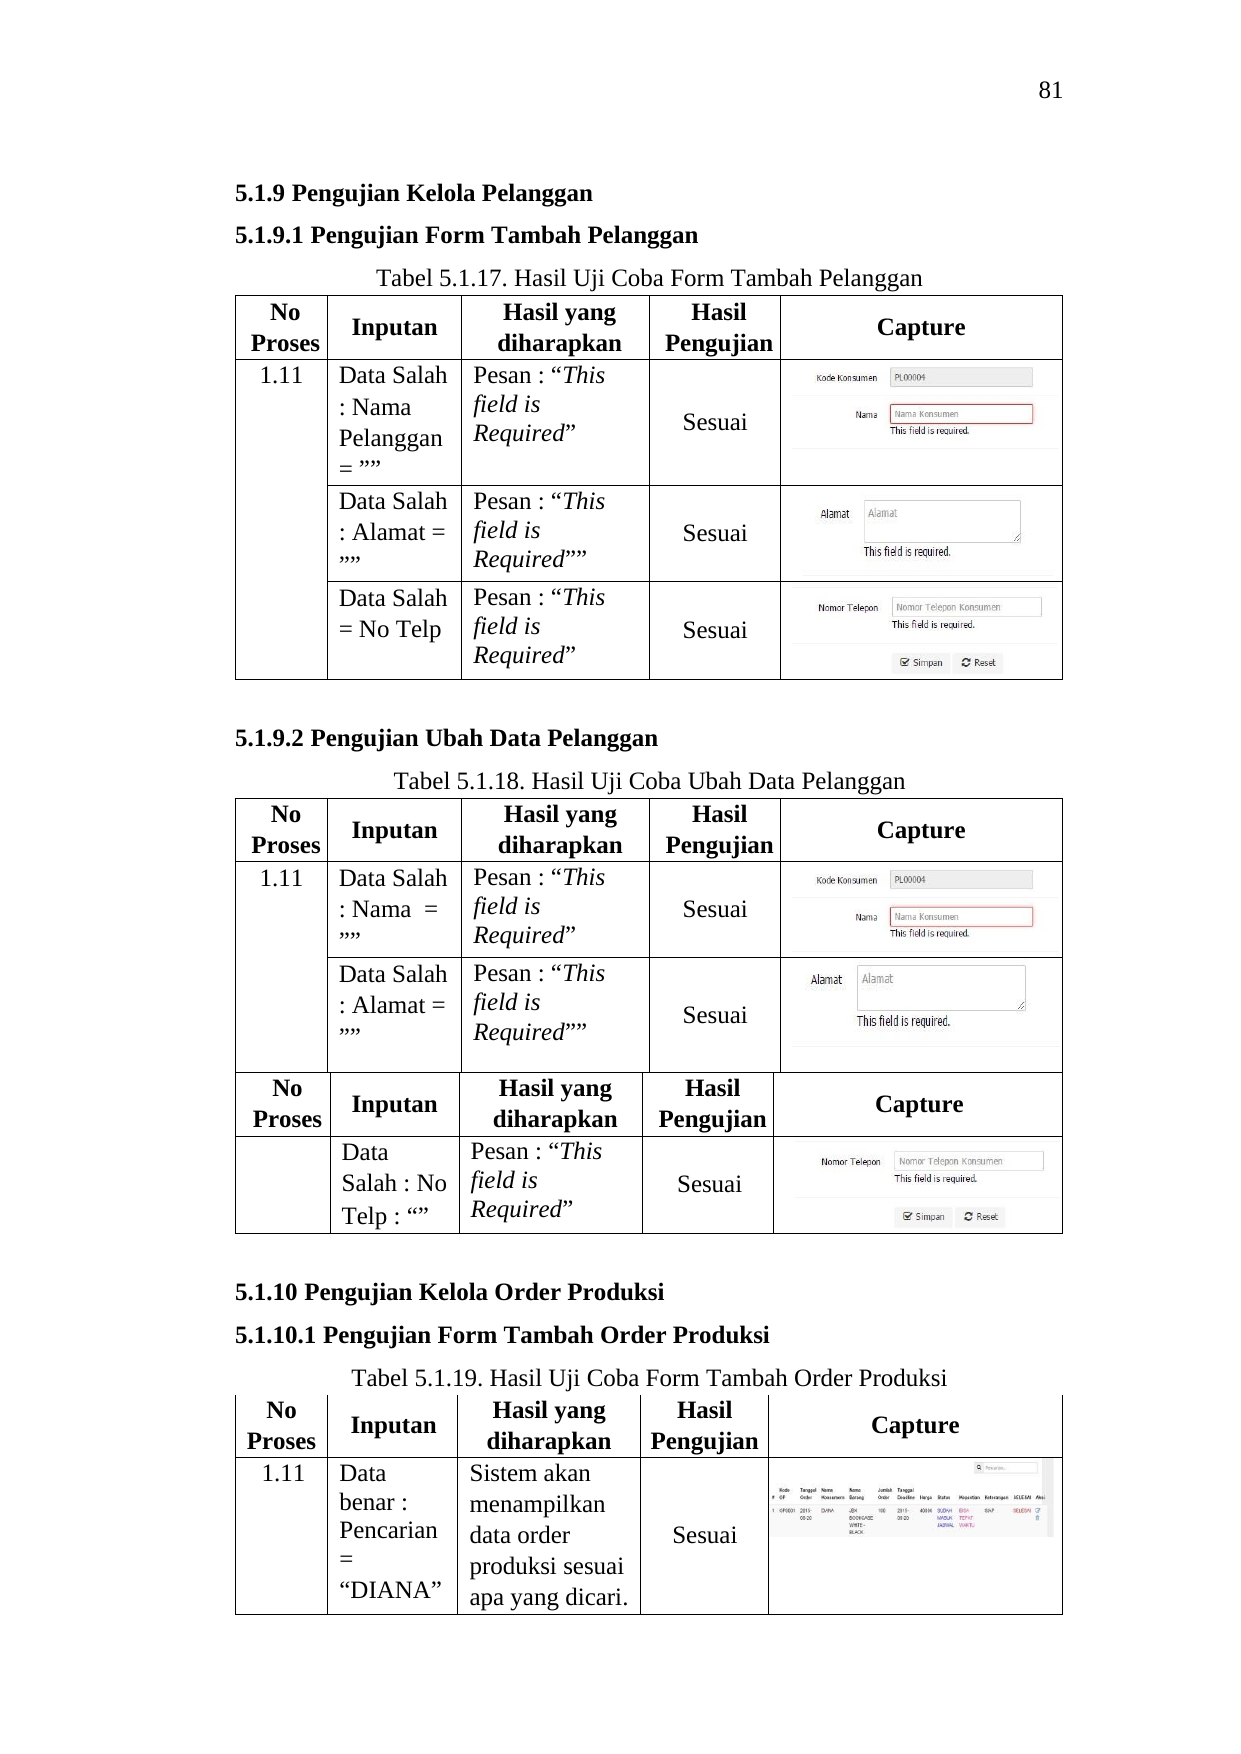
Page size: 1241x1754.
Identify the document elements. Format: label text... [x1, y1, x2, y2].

table_cell Data Salah = No Telp [328, 582, 461, 679]
picture [769, 1458, 1054, 1537]
table_header Inputan [328, 296, 461, 359]
table_header No Proses [236, 296, 327, 359]
table_cell Sesuai [650, 862, 780, 957]
picture [791, 360, 1059, 450]
table_cell 1.11 [236, 360, 327, 679]
picture [802, 493, 1054, 579]
table_cell [781, 486, 1062, 581]
table_cell Pesan : “This field is Required” [460, 1137, 642, 1233]
table_header Hasil yang diharapkan [462, 799, 649, 861]
table_header Hasil yang diharapkan [458, 1395, 640, 1457]
subtitle 5.1.9.2 Pengujian Ubah Data Pelanggan [235, 723, 1066, 752]
table_header Inputan [328, 799, 461, 861]
text Tabel 5.1.18. Hasil Uji Coba Ubah Data Pelanggan [326, 766, 973, 794]
table_header Hasil Pengujian [641, 1395, 768, 1457]
table_cell Pesan : “This field is Required”” [462, 486, 649, 581]
table_cell Sesuai [650, 486, 780, 581]
table_cell [769, 1458, 1062, 1613]
subtitle 5.1.9.1 Pengujian Form Tambah Pelanggan [235, 220, 1066, 249]
text Tabel 5.1.17. Hasil Uji Coba Form Tambah Pelanggan [326, 263, 973, 292]
table_cell Hasil Pengujian [643, 1073, 773, 1136]
table_cell Pesan : “This field is Required”” [462, 958, 649, 1072]
table_cell Data Salah : Nama Pelanggan = ”” [328, 360, 461, 485]
picture [794, 1137, 1060, 1231]
table_cell Capture [774, 1073, 1062, 1136]
table_header Hasil yang diharapkan [462, 296, 649, 359]
table_cell [236, 1137, 330, 1233]
picture [791, 582, 1058, 677]
table_cell Pesan : “This field is Required” [462, 360, 649, 485]
table_cell Sistem akan menampilkan data order produksi sesuai apa yang dicari. [458, 1458, 640, 1613]
table_cell Inputan [331, 1073, 459, 1136]
table_header No Proses [236, 1395, 327, 1457]
text Tabel 5.1.19. Hasil Uji Coba Form Tambah Order Produksi [326, 1363, 973, 1391]
table_cell Data Salah : Alamat = ”” [328, 958, 461, 1072]
table_cell Pesan : “This field is Required” [462, 582, 649, 679]
table_cell Hasil yang diharapkan [460, 1073, 642, 1136]
table_cell [781, 862, 1062, 957]
table_cell [781, 582, 1062, 679]
table_cell Data Salah : No Telp : “” [331, 1137, 459, 1233]
table_cell Data Salah : Nama = ”” [328, 862, 461, 957]
table_cell [781, 360, 1062, 485]
table_cell Sesuai [650, 360, 780, 485]
table_header No Proses [236, 799, 327, 861]
table_cell [781, 958, 1062, 1072]
table_cell 1.11 [236, 862, 327, 1072]
subtitle 5.1.10.1 Pengujian Form Tambah Order Produksi [235, 1320, 1066, 1349]
table_cell No Proses [236, 1073, 330, 1136]
table_cell Sesuai [650, 582, 780, 679]
picture [791, 958, 1060, 1052]
table_cell 1.11 [236, 1458, 327, 1613]
table_header Hasil Pengujian [650, 296, 780, 359]
table_cell Sesuai [650, 958, 780, 1072]
table_header Inputan [328, 1395, 457, 1457]
table_header Hasil Pengujian [650, 799, 780, 861]
table_cell [774, 1137, 1062, 1233]
table_cell Data Salah : Alamat = ”” [328, 486, 461, 581]
table_header Capture [781, 296, 1062, 359]
picture [791, 862, 1059, 953]
table_cell Sesuai [641, 1458, 768, 1613]
subtitle 5.1.10 Pengujian Kelola Order Produksi [235, 1277, 1066, 1306]
table_cell Sesuai [643, 1137, 773, 1233]
table_cell Data benar : Pencarian = “DIANA” [328, 1458, 457, 1613]
table_header Capture [769, 1395, 1062, 1457]
table_header Capture [781, 799, 1062, 861]
subtitle 5.1.9 Pengujian Kelola Pelanggan [235, 178, 1066, 207]
table_cell Pesan : “This field is Required” [462, 862, 649, 957]
